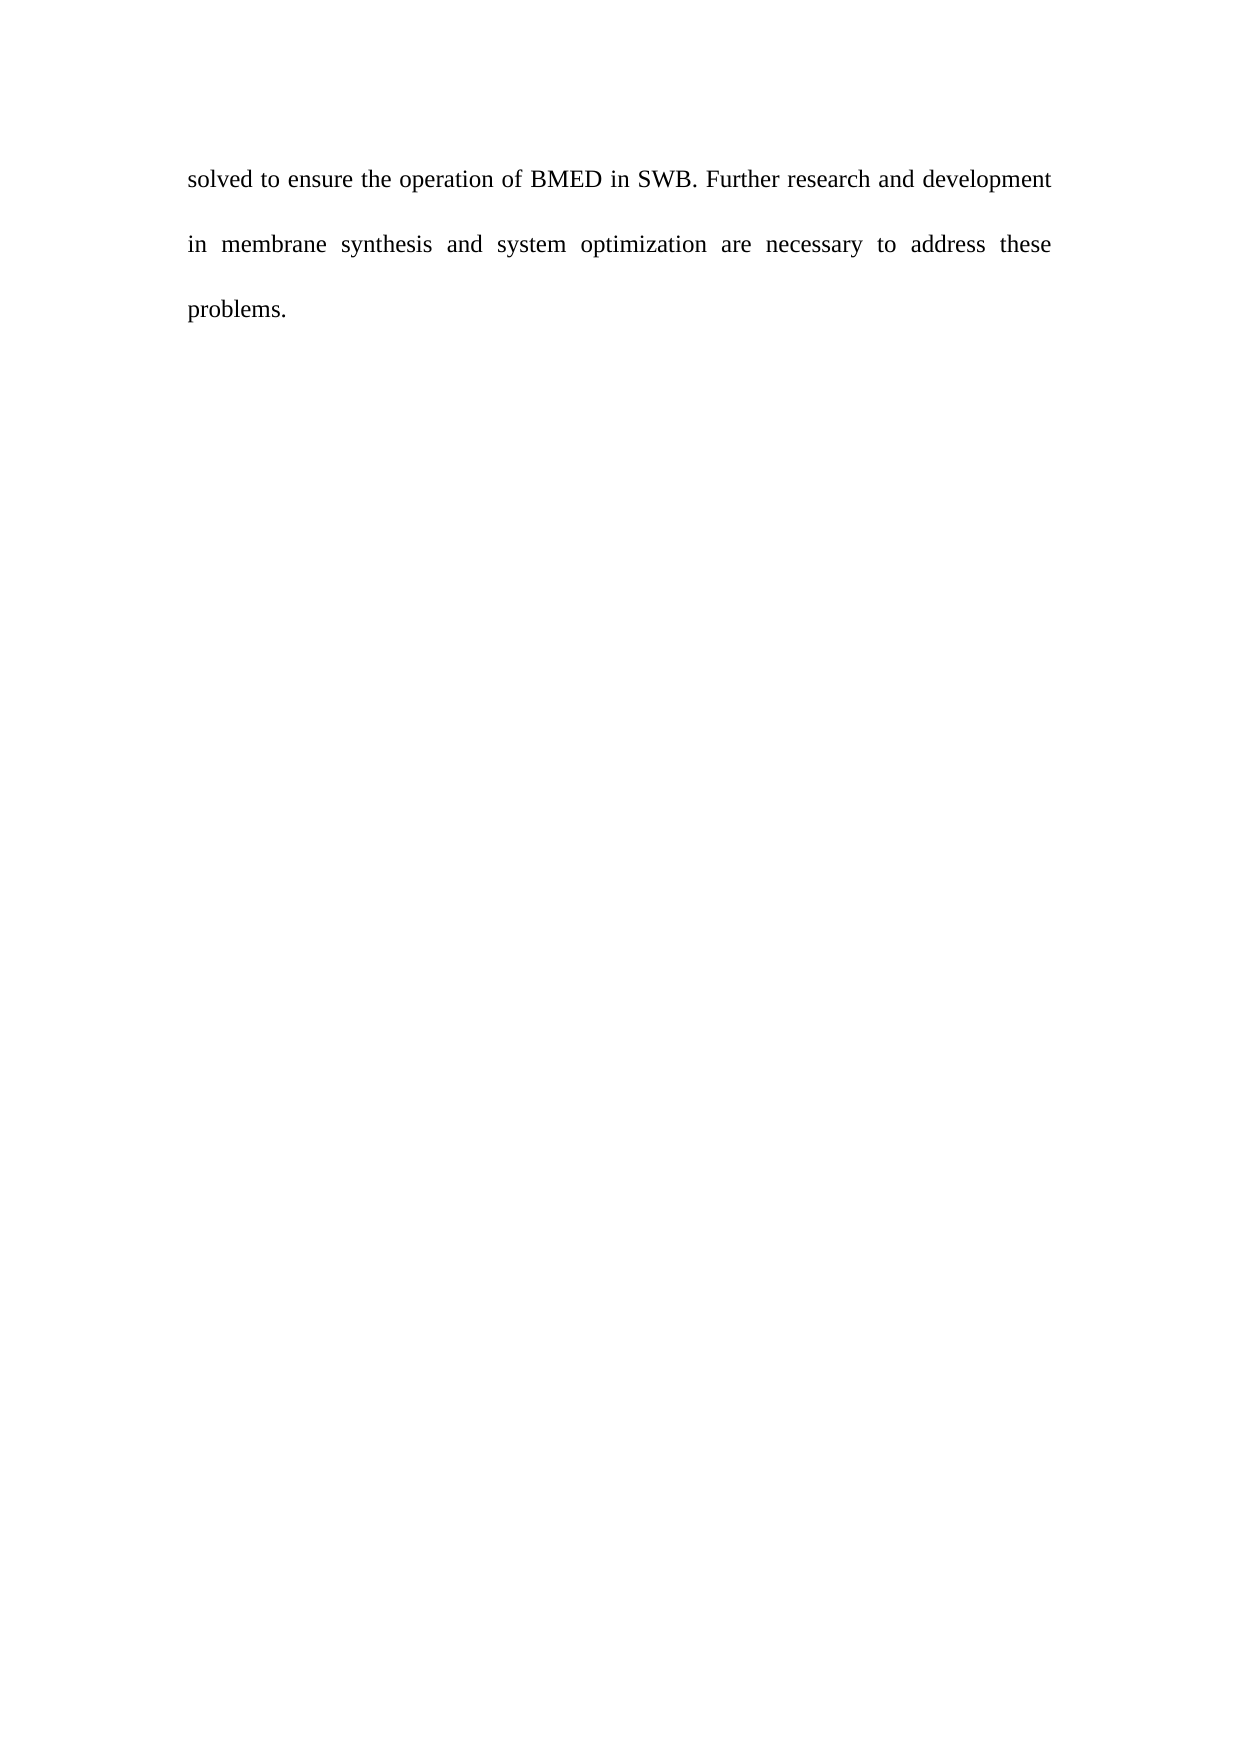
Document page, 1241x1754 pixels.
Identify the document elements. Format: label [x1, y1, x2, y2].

text [187, 162, 1053, 324]
